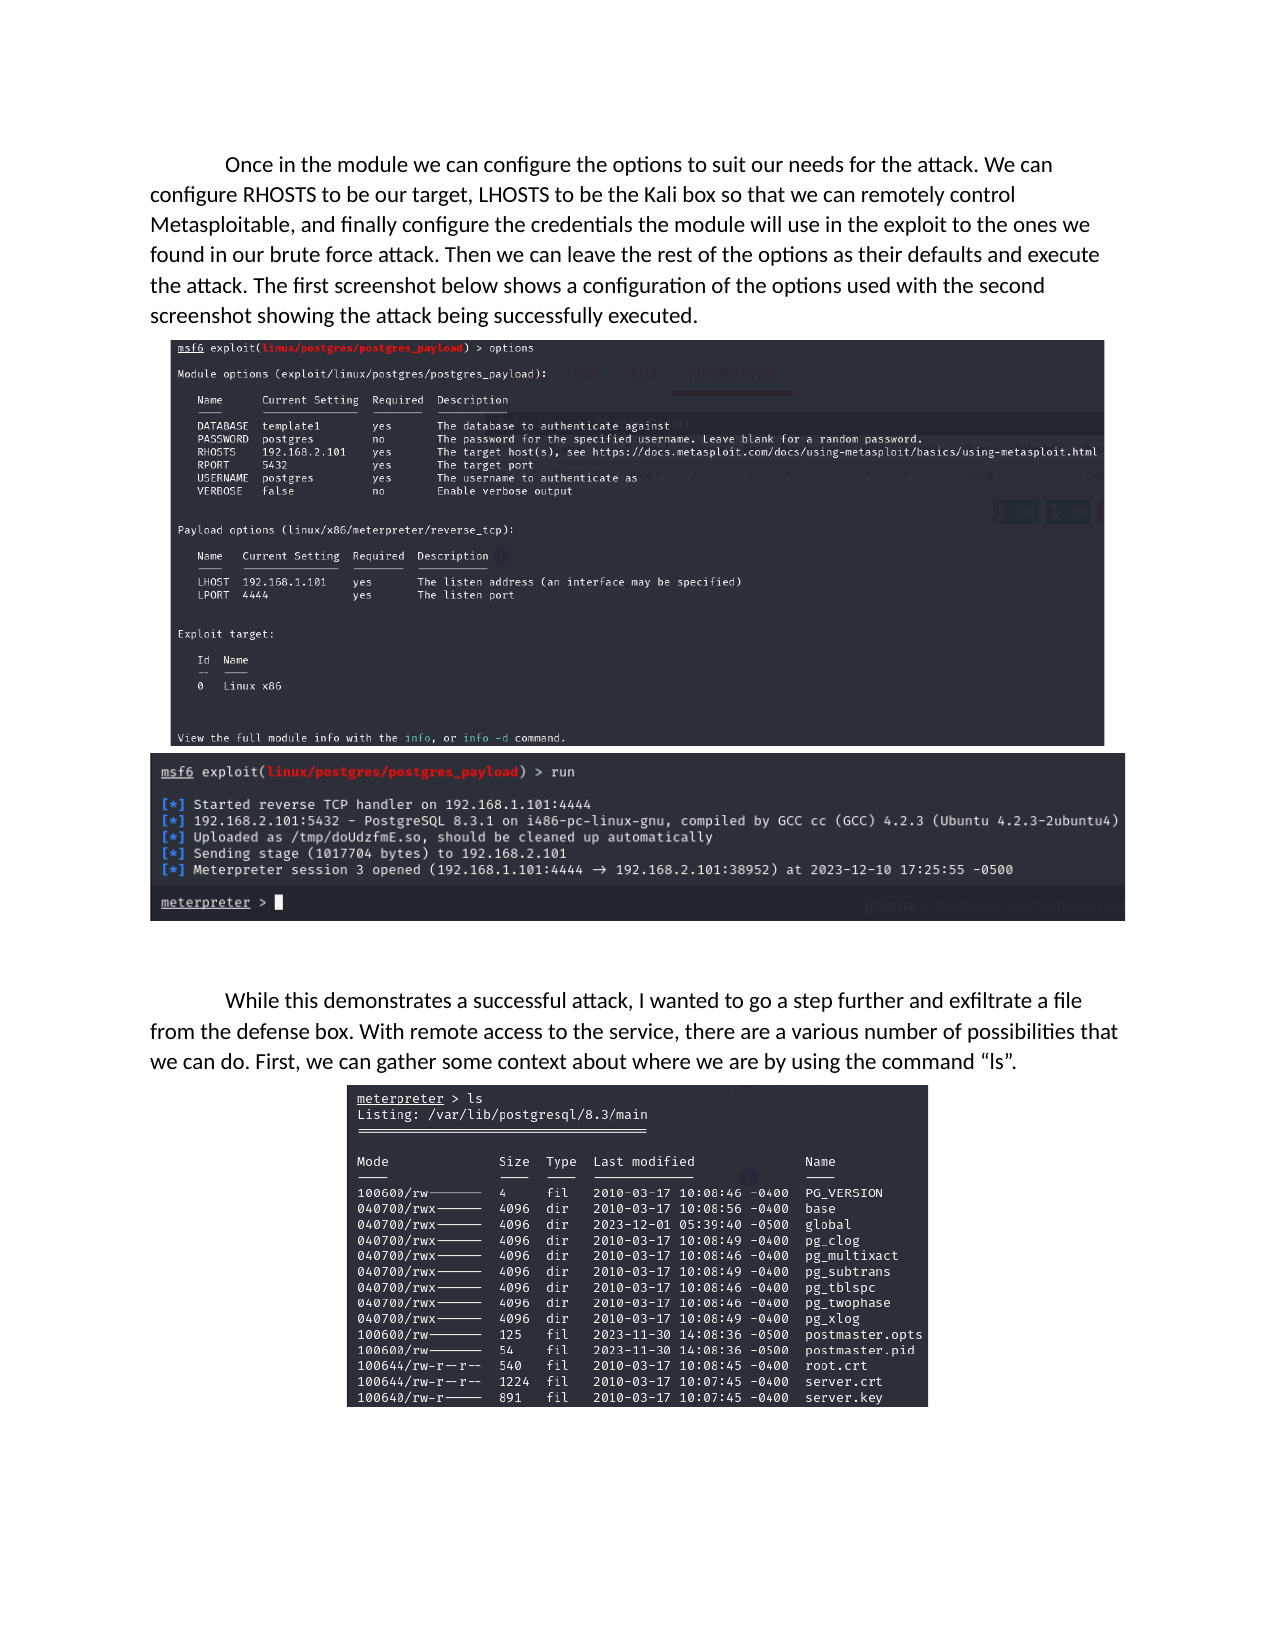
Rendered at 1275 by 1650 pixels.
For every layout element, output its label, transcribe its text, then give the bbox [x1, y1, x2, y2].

picture [150, 753, 1125, 921]
picture [170, 340, 1105, 746]
text While this demonstrates a successful attack, I wanted to go a step further and exfiltrate a file from the defense box. With remote access to the service, there are a various number of possibilities that we can do. First, we can gather some context about where we are by using the command “ls”. [150, 987, 1125, 1075]
text Once in the module we can configure the options to suit our needs for the attack. We can configure RHOSTS to be our target, LHOSTS to be the Kali box so that we can remotely control Metasploitable, and finally configure the credentials the module will use in the exploit to the ones we found in our brute force attack. Then we can leave the rest of the options as their defaults and execute the attack. The first screenshot below shows a configuration of the options used with the second screenshot showing the attack being successfully executed. [150, 150, 1125, 329]
picture [346, 1085, 929, 1407]
